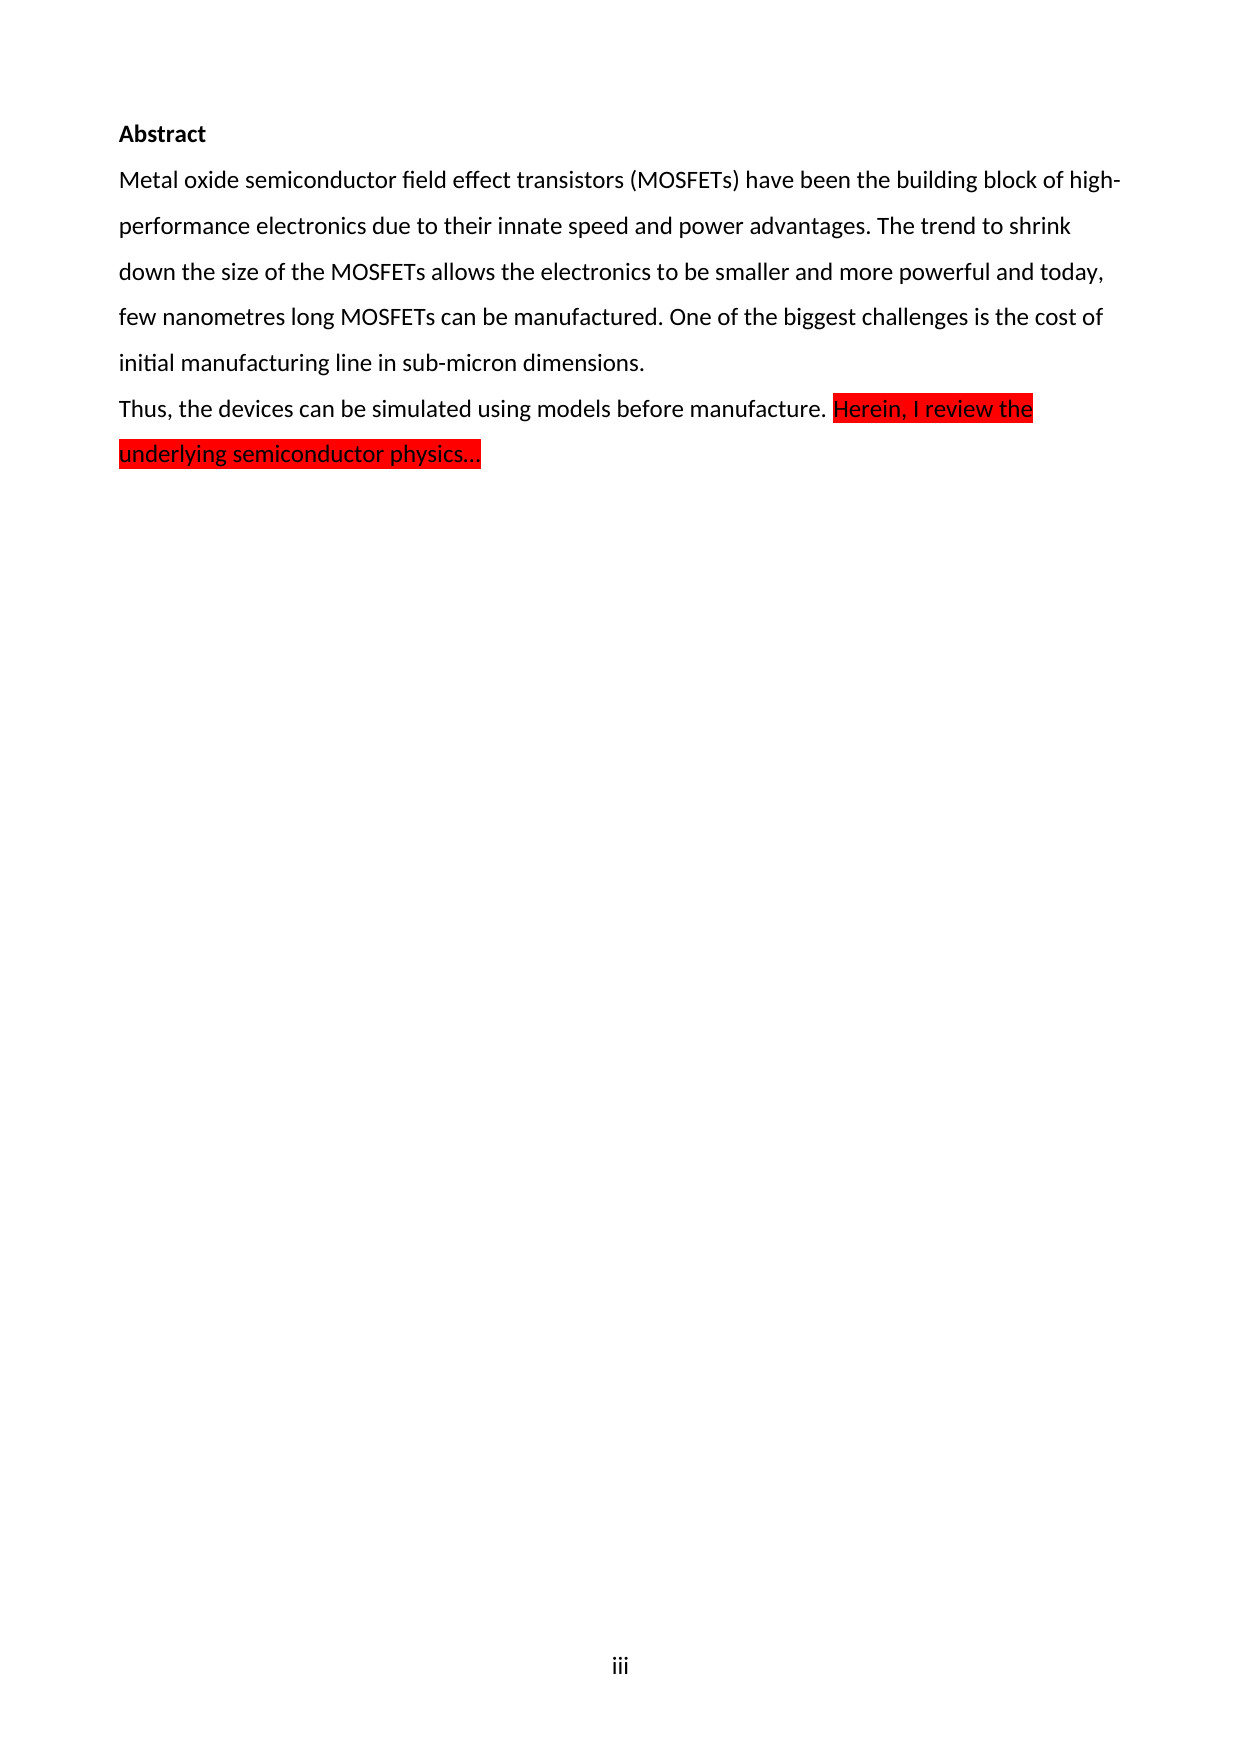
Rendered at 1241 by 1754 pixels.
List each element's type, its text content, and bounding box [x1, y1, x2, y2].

text Thus, the devices can be simulated using models before manufacture. Herein, I review the underlying semiconductor physics… [118, 393, 1122, 469]
text Abstract [118, 118, 1122, 149]
text Metal oxide semiconductor field effect transistors (MOSFETs) have been the building block of high-performance electronics due to their innate speed and power advantages. The trend to shrink down the size of the MOSFETs allows the electronics to be smaller and more powerful and today, few nanometres long MOSFETs can be manufactured. One of the biggest challenges is the cost of initial manufacturing line in sub-micron dimensions. [118, 164, 1122, 378]
